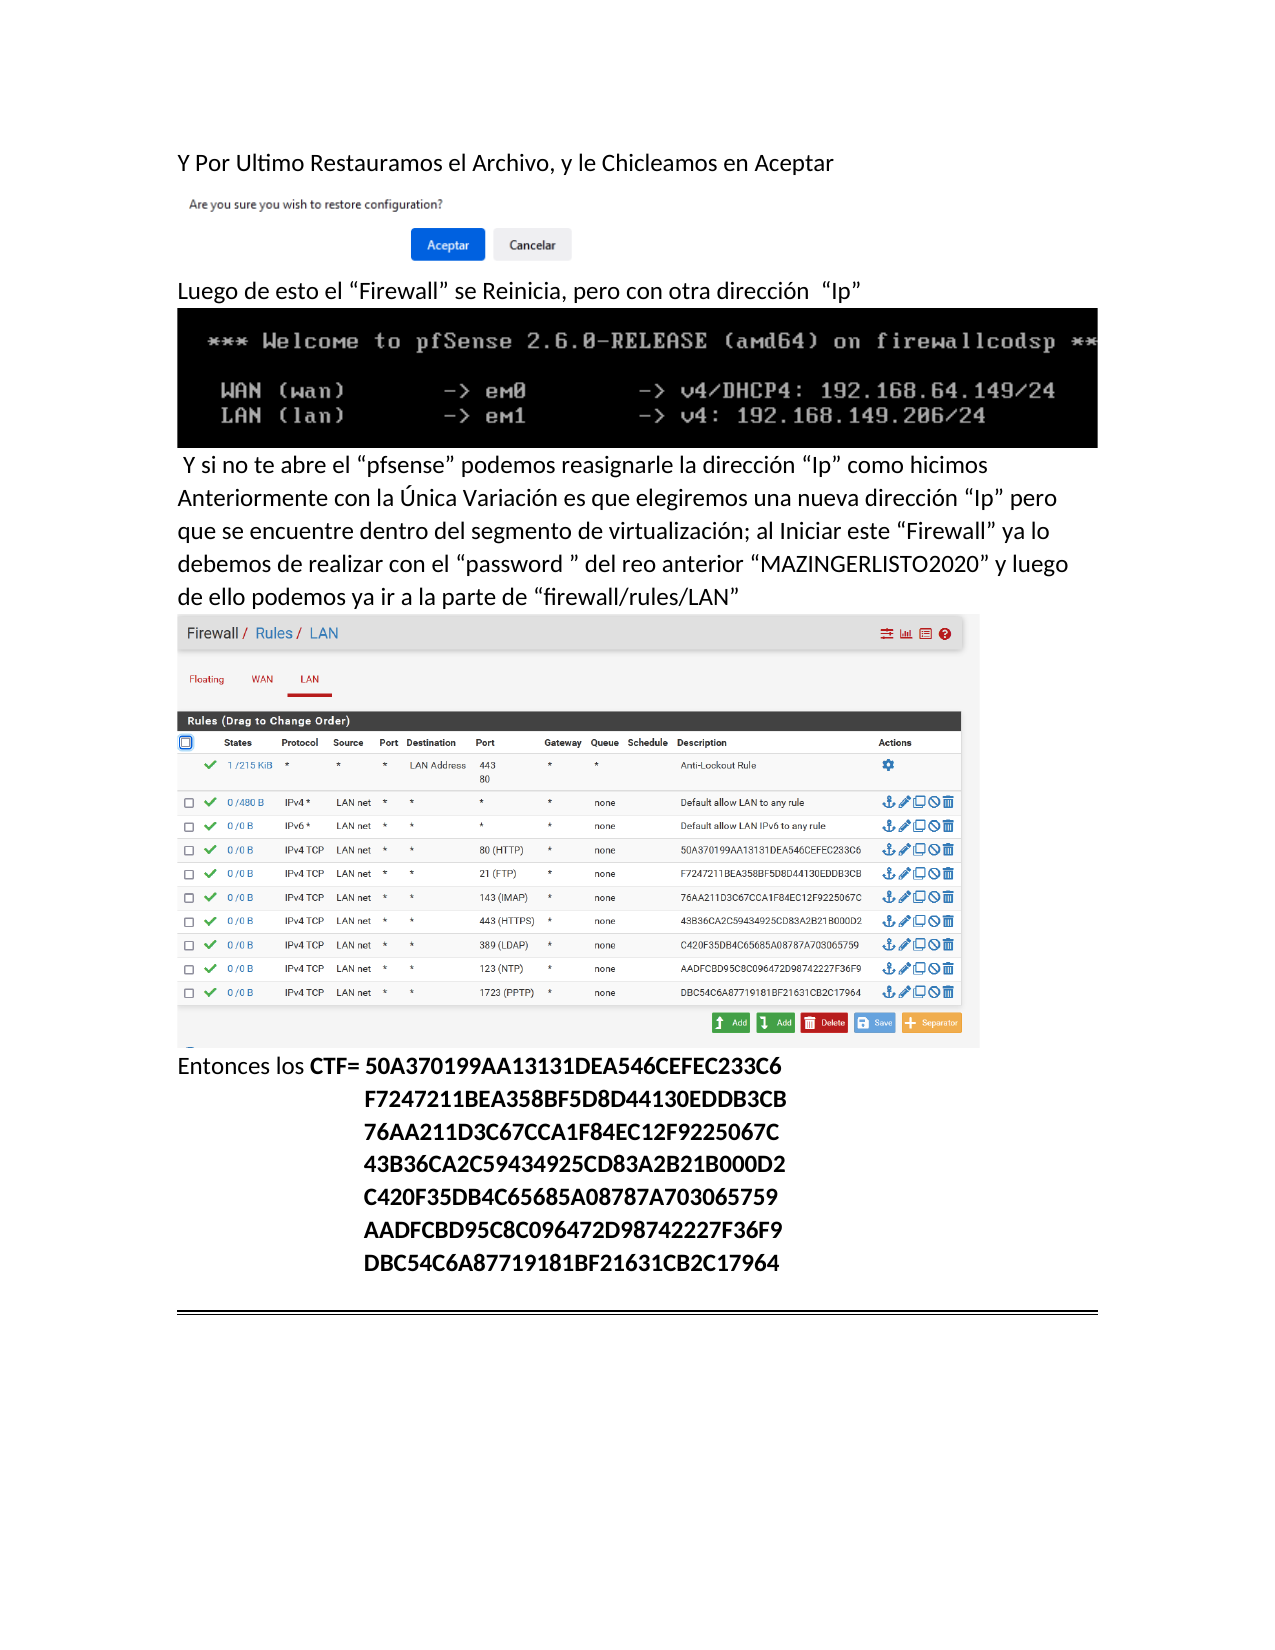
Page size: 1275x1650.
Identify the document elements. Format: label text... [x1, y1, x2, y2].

text 76AA211D3C67CCA1F84EC12F9225067C [177, 1116, 1098, 1146]
text F7247211BEA358BF5D8D44130EDDB3CB [177, 1083, 1098, 1113]
picture [177, 308, 1098, 448]
text Entonces los CTF= 50A370199AA13131DEA546CEFEC233C6 [177, 1050, 1098, 1080]
text AADFCBD95C8C096472D98742227F36F9 [177, 1214, 1098, 1245]
text 43B36CA2C59434925CD83A2B21B000D2 [177, 1149, 1098, 1179]
text C420F35DB4C65685A08787A703065759 [177, 1182, 1098, 1212]
text Y Por Ultimo Restauramos el Archivo, y le Chicleamos en Aceptar [177, 148, 1098, 178]
text Y si no te abre el “pfsense” podemos reasignarle la dirección “Ip” como hicimos Anteriormente con la Única Variación es que elegiremos una nueva dirección “Ip” pero que se encuentre dentro del segmento de virtualización; al Iniciar este “Firewall” ya lo debemos de realizar con el “password ” del reo anterior “MAZINGERLISTO2020” y luego de ello podemos ya ir a la parte de “firewall/rules/LAN” [177, 449, 1098, 612]
picture [177, 180, 587, 273]
text DBC54C6A87719181BF21631CB2C17964 [177, 1247, 1098, 1278]
picture [177, 614, 980, 1048]
text Luego de esto el “Firewall” se Reinicia, pero con otra dirección “Ip” [177, 275, 1098, 306]
